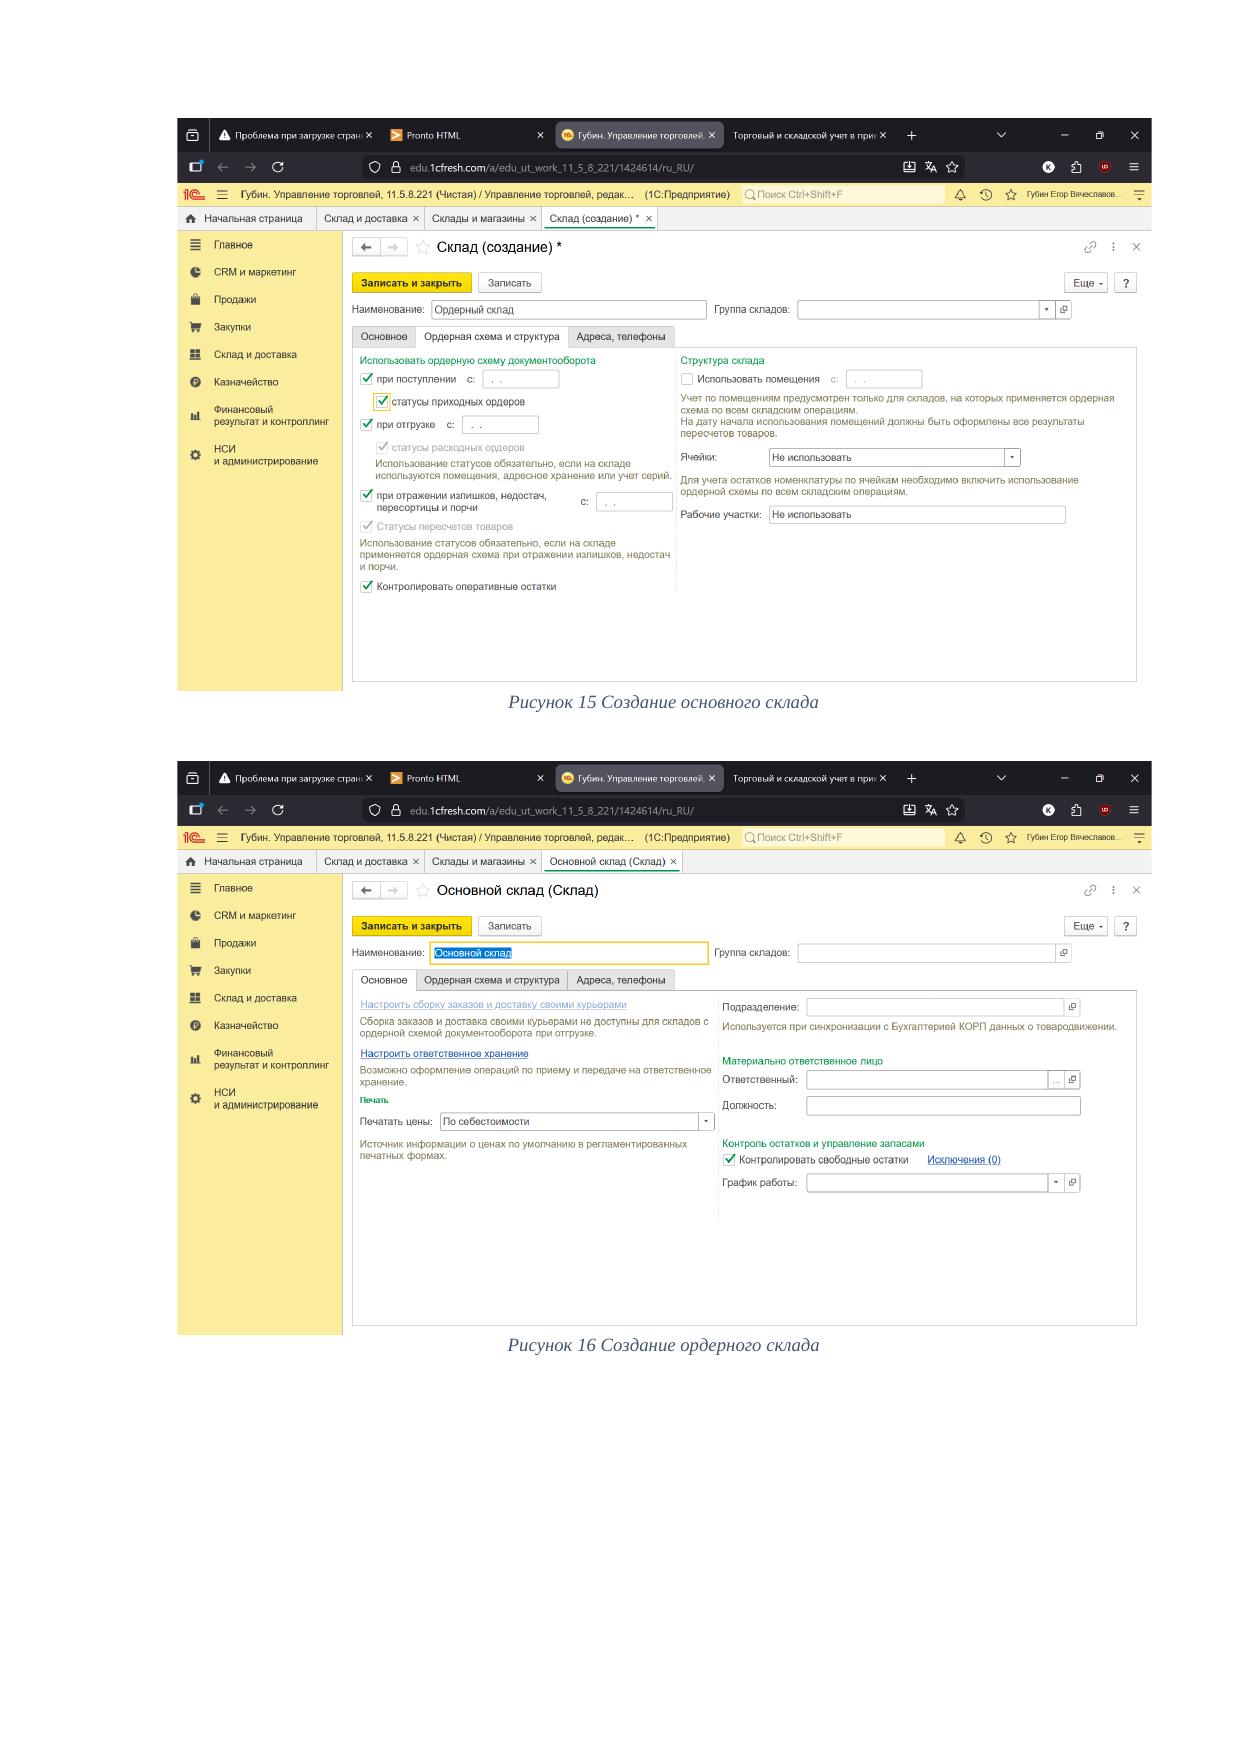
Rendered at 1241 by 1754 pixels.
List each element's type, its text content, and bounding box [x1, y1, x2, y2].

picture [177, 118, 1152, 691]
picture [177, 761, 1152, 1335]
